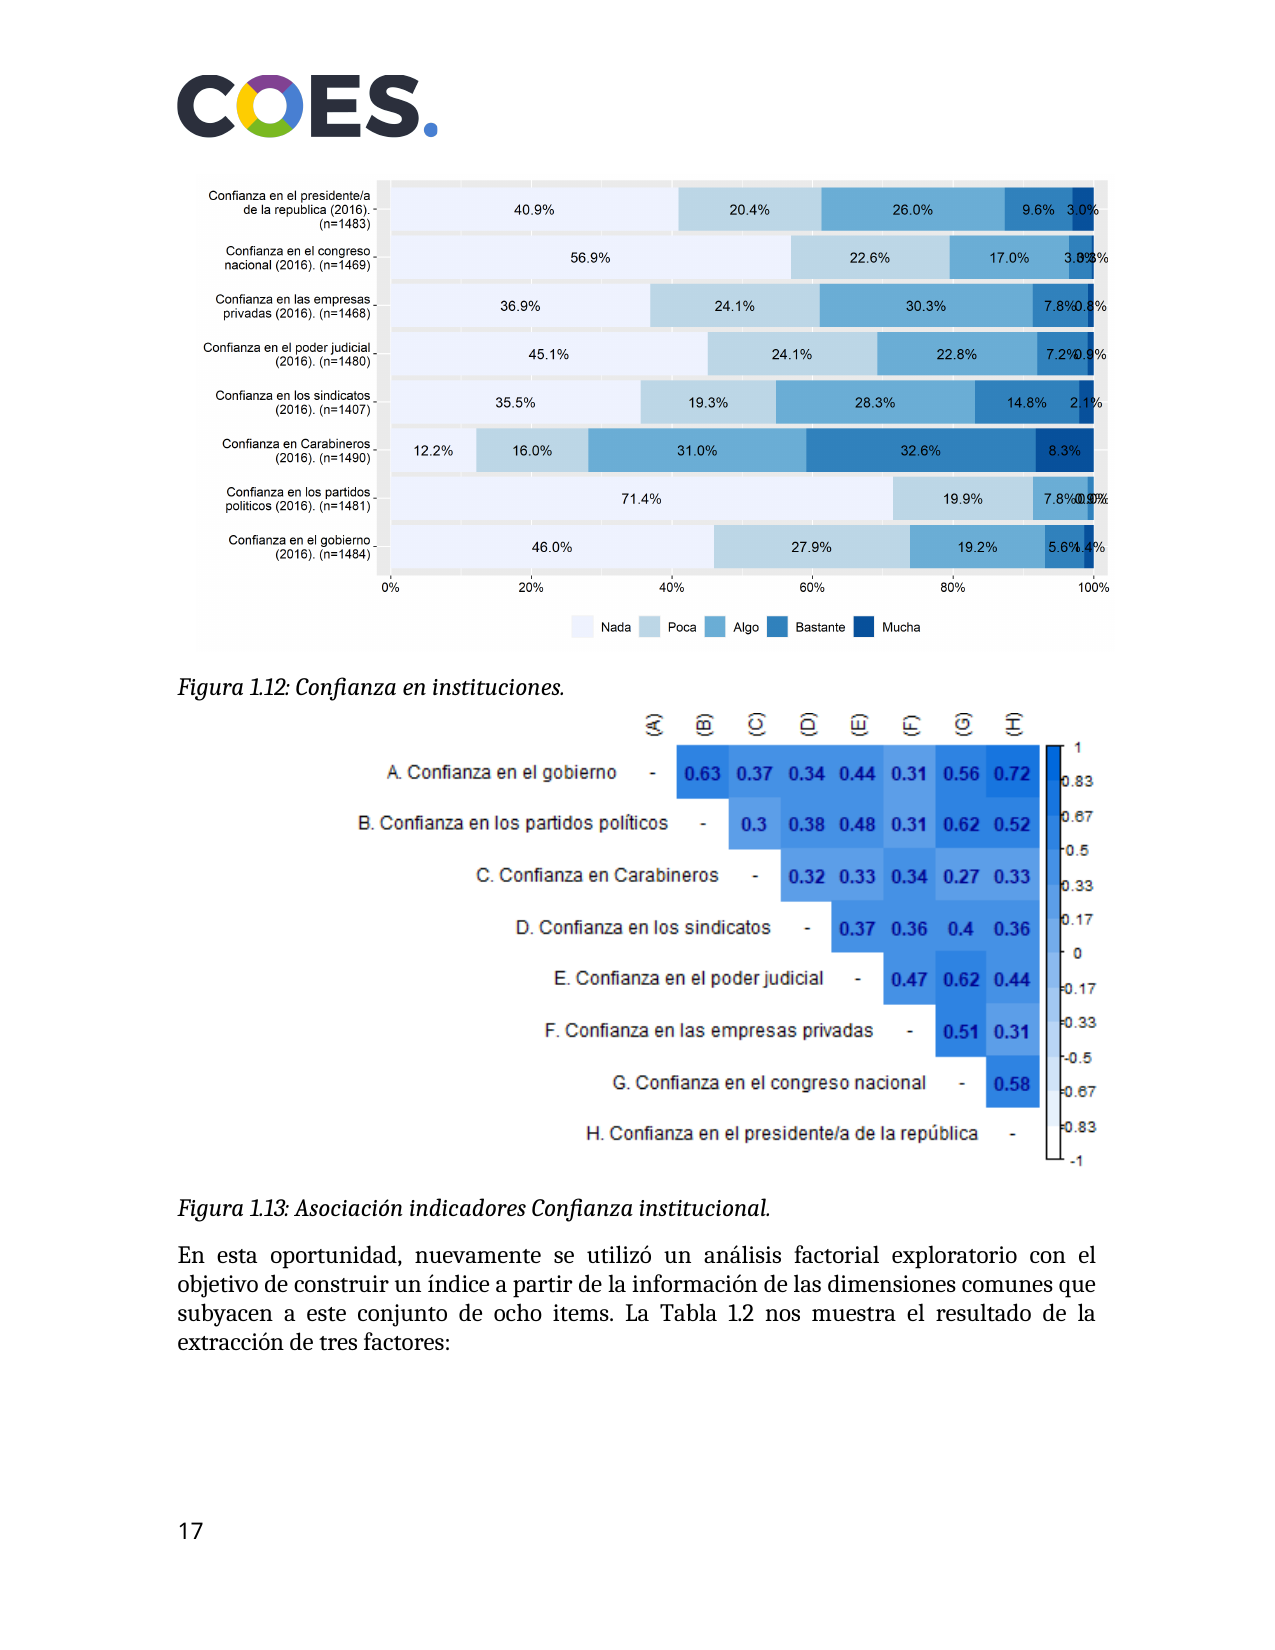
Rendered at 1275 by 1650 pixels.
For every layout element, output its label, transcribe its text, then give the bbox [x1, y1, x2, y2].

picture [196, 713, 1115, 1174]
text En esta oportunidad, nuevamente se utilizó un análisis factorial exploratorio con el objetivo de construir un índice a partir de la información de las dimensiones comunes que subyacen a este conjunto de ocho items. La Tabla 1.2 nos muestra el resultado de la extracción de tres factores: [177, 1241, 1098, 1356]
picture [196, 174, 1115, 652]
picture [177, 75, 438, 146]
text Figura 1.13: Asociación indicadores Confianza institucional. [177, 1194, 1098, 1223]
text Figura 1.12: Confianza en instituciones. [177, 672, 1098, 701]
